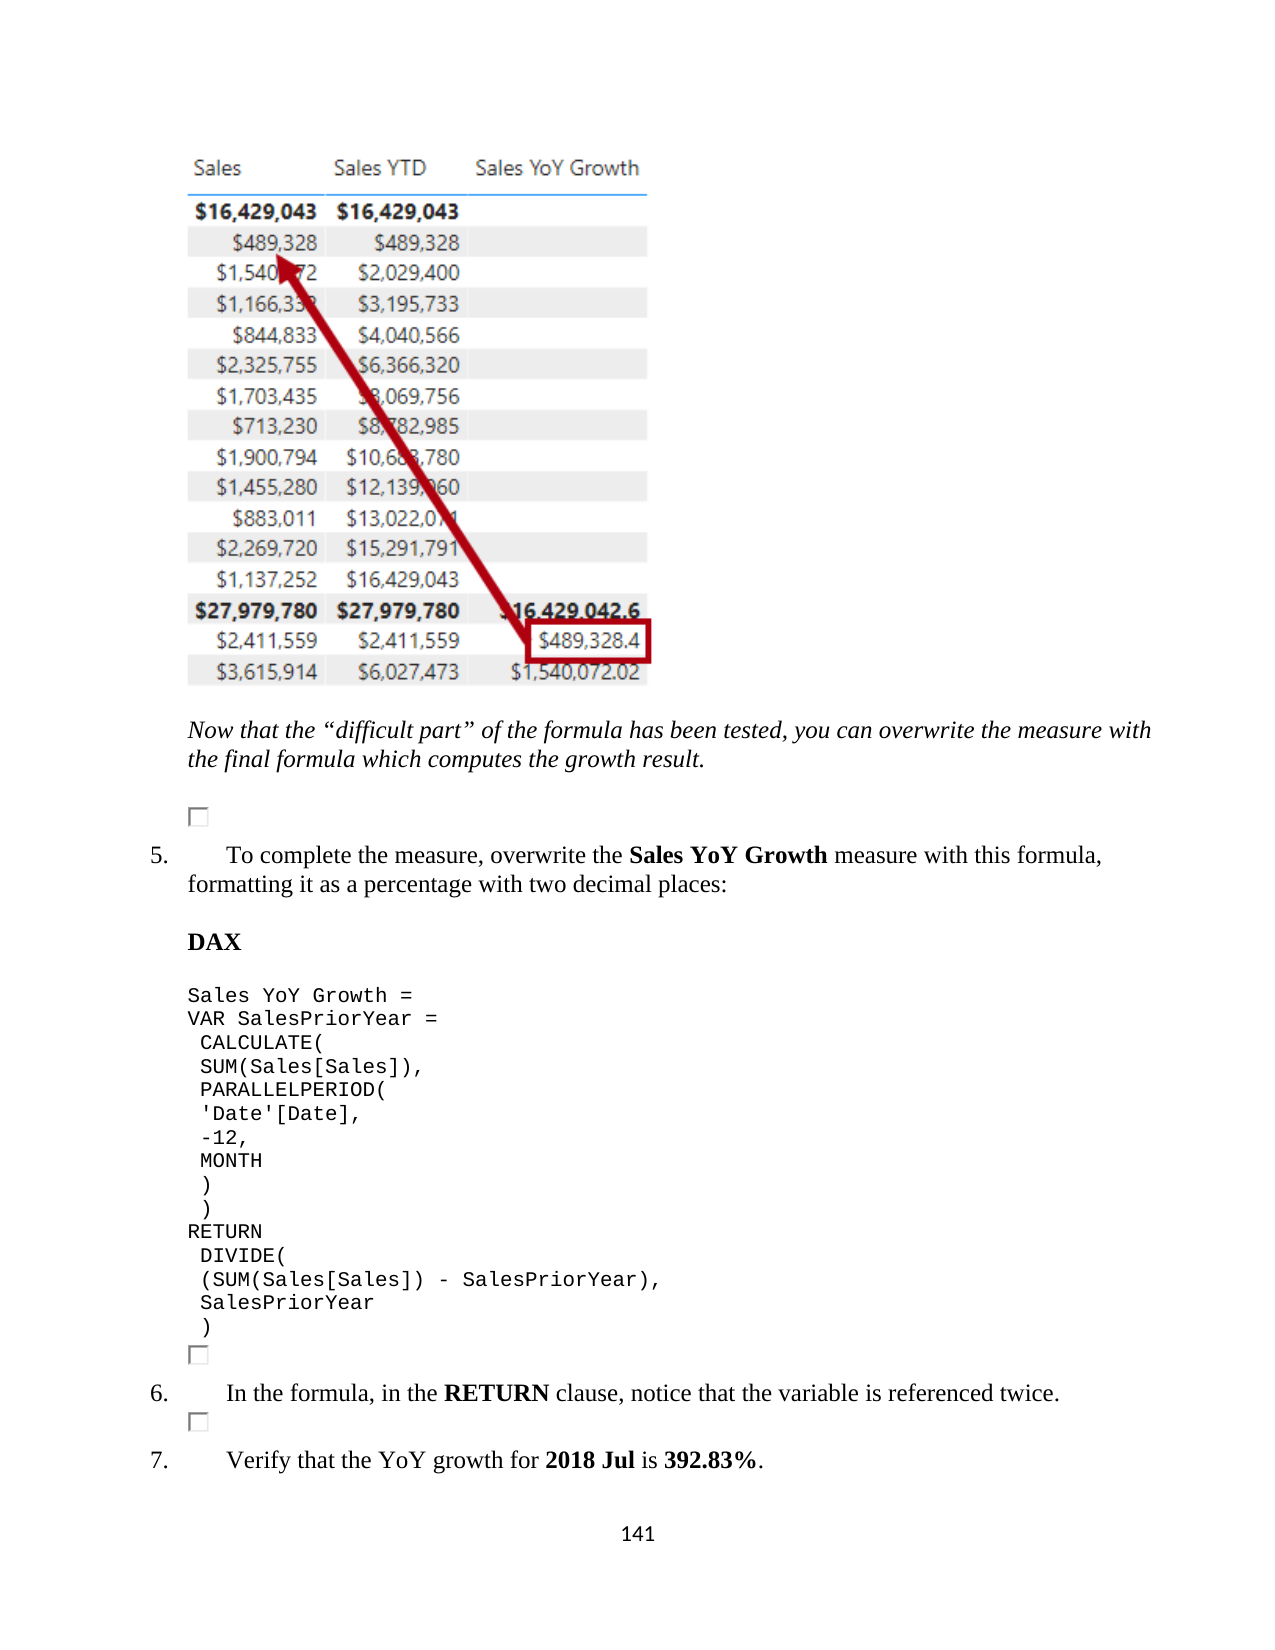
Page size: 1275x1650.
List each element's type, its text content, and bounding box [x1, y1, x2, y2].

picture [187, 150, 652, 686]
text ‎ 'Date'[Date], [187, 1103, 1162, 1127]
list In the formula, in the RETURN clause, notice that the variable is referenced twice. [150, 1339, 1162, 1407]
text ‎ ) [187, 1198, 1162, 1221]
text ‎ DIVIDE( [187, 1245, 1162, 1268]
text ‎ SalesPriorYear [187, 1292, 1162, 1316]
list To complete the measure, overwrite the Sales YoY Growth measure with this formula, formatting it as a percentage with two decimal places: [150, 802, 1162, 898]
text ‎ CALCULATE( [187, 1032, 1162, 1056]
text ‎ ) [187, 1174, 1162, 1198]
text ‎ SUM(Sales[Sales]), [187, 1056, 1162, 1079]
list Verify that the YoY growth for 2018 Jul is 392.83%. [150, 1407, 1162, 1474]
text Sales YoY Growth = [187, 985, 1162, 1008]
text ‎RETURN [187, 1221, 1162, 1245]
text ‎VAR SalesPriorYear = [187, 1008, 1162, 1032]
text ‎ -12, [187, 1127, 1162, 1150]
text ‎ PARALLELPERIOD( [187, 1079, 1162, 1103]
text Now that the “difficult part” of the formula has been tested, you can overwrite the measure with the final formula which computes the growth result. [187, 715, 1162, 773]
text ‎ ) [187, 1316, 1162, 1339]
text DAX [187, 927, 1162, 956]
text ‎ MONTH [187, 1150, 1162, 1174]
text ‎ (SUM(Sales[Sales]) - SalesPriorYear), [187, 1268, 1162, 1292]
